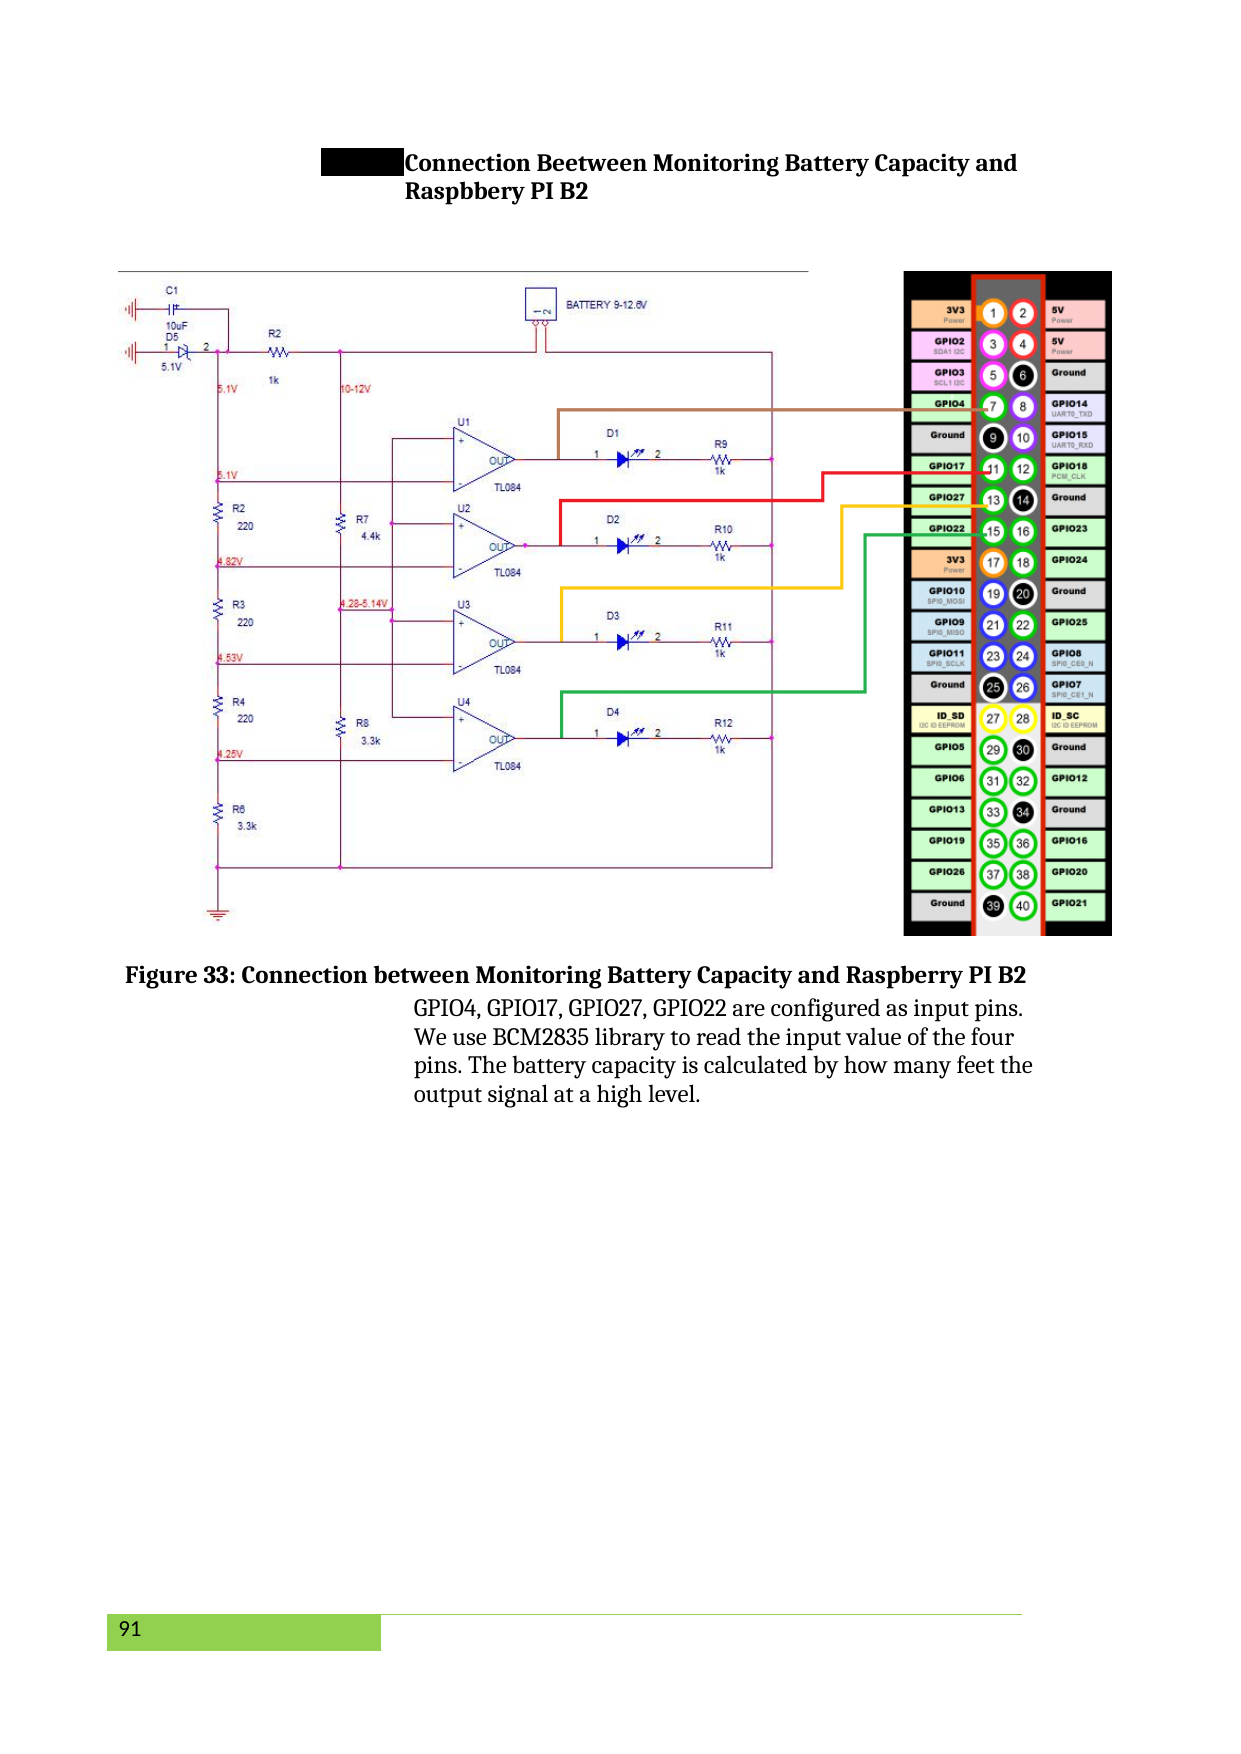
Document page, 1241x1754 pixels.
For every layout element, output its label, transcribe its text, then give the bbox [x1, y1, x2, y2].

picture [118, 271, 1112, 936]
text Figure 33: Connection between Monitoring Battery Capacity and Raspberry PI B2 [118, 961, 1033, 990]
list GPIO4, GPIO17, GPIO27, GPIO22 are configured as input pins. We use BCM2835 library to read the input value of the four pins. The battery capacity is calculated by how many feet the output signal at a high level. [413, 994, 1033, 1109]
subtitle Connection Beetween Monitoring Battery Capacity and Raspbbery PI B2 [321, 148, 1033, 206]
